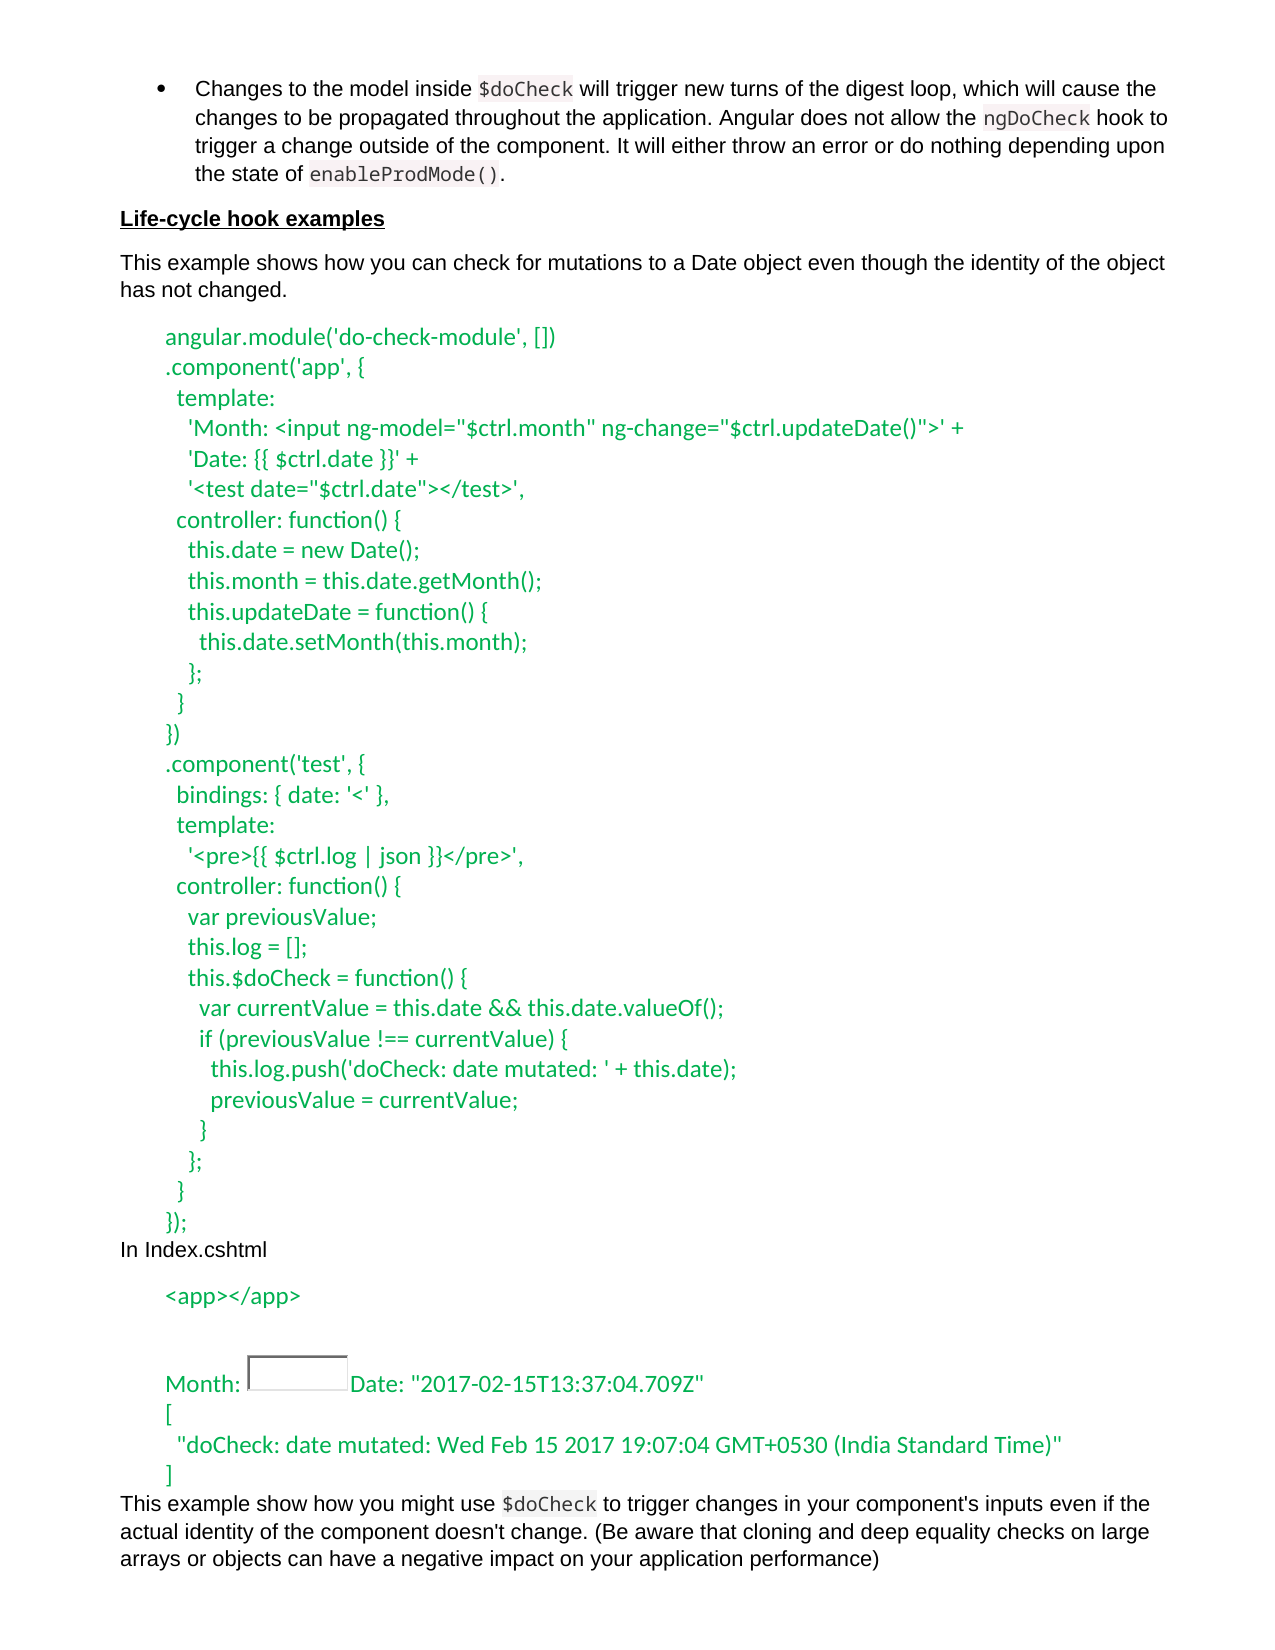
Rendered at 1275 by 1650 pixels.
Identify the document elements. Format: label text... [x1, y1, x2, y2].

list Changes to the model inside $doCheck will trigger new turns of the digest loop, which will cause the changes to be propagated throughout the application. Angular does not allow the ngDoCheck hook to trigger a change outside of the component. It will either throw an error or do nothing depending upon the state of enableProdMode(). [157, 75, 1200, 187]
text angular.module('do-check-module', []) [165, 321, 1200, 351]
text this.log = []; [165, 931, 1200, 962]
text "doCheck: date mutated: Wed Feb 15 2017 19:07:04 GMT+0530 (India Standard Time)" [165, 1429, 1200, 1460]
text ] [165, 1460, 1200, 1490]
text template: [165, 809, 1200, 840]
text 'Date: {{ $ctrl.date }}' + [165, 443, 1200, 473]
text This example show how you might use $doCheck to trigger changes in your component's inputs even if the actual identity of the component doesn't change. (Be aware that cloning and deep equality checks on large arrays or objects can have a negative impact on your application performance) [120, 1490, 1200, 1572]
text '<test date="$ctrl.date"></test>', [165, 473, 1200, 504]
text controller: function() { [165, 504, 1200, 534]
text this.updateDate = function() { [165, 596, 1200, 626]
text this.month = this.date.getMonth(); [165, 565, 1200, 596]
text }; [165, 657, 1200, 687]
text .component('test', { [165, 748, 1200, 779]
text } [165, 1176, 1200, 1206]
text [ [165, 1399, 1200, 1429]
text In Index.cshtml [120, 1237, 1200, 1262]
text .component('app', { [165, 351, 1200, 382]
text }) [165, 718, 1200, 748]
text this.date.setMonth(this.month); [165, 626, 1200, 657]
text bindings: { date: '<' }, [165, 779, 1200, 809]
text 'Month: <input ng-model="$ctrl.month" ng-change="$ctrl.updateDate()">' + [165, 412, 1200, 443]
text this.date = new Date(); [165, 534, 1200, 565]
text controller: function() { [165, 870, 1200, 901]
text this.log.push('doCheck: date mutated: ' + this.date); [165, 1053, 1200, 1084]
text }); [165, 1206, 1200, 1237]
text Month: Date: "2017-02-15T13:37:04.709Z" [165, 1355, 1200, 1399]
text } [165, 687, 1200, 718]
text '<pre>{{ $ctrl.log | json }}</pre>', [165, 840, 1200, 870]
text This example shows how you can check for mutations to a Date object even though the identity of the object has not changed. [120, 250, 1200, 302]
text var previousValue; [165, 901, 1200, 931]
text }; [165, 1145, 1200, 1176]
text template: [165, 382, 1200, 412]
text var currentValue = this.date && this.date.valueOf(); [165, 992, 1200, 1023]
text previousValue = currentValue; [165, 1084, 1200, 1114]
text } [165, 1114, 1200, 1145]
text if (previousValue !== currentValue) { [165, 1023, 1200, 1053]
text this.$doCheck = function() { [165, 962, 1200, 992]
text <app></app> [165, 1280, 1200, 1311]
text Life-cycle hook examples [120, 206, 1200, 231]
